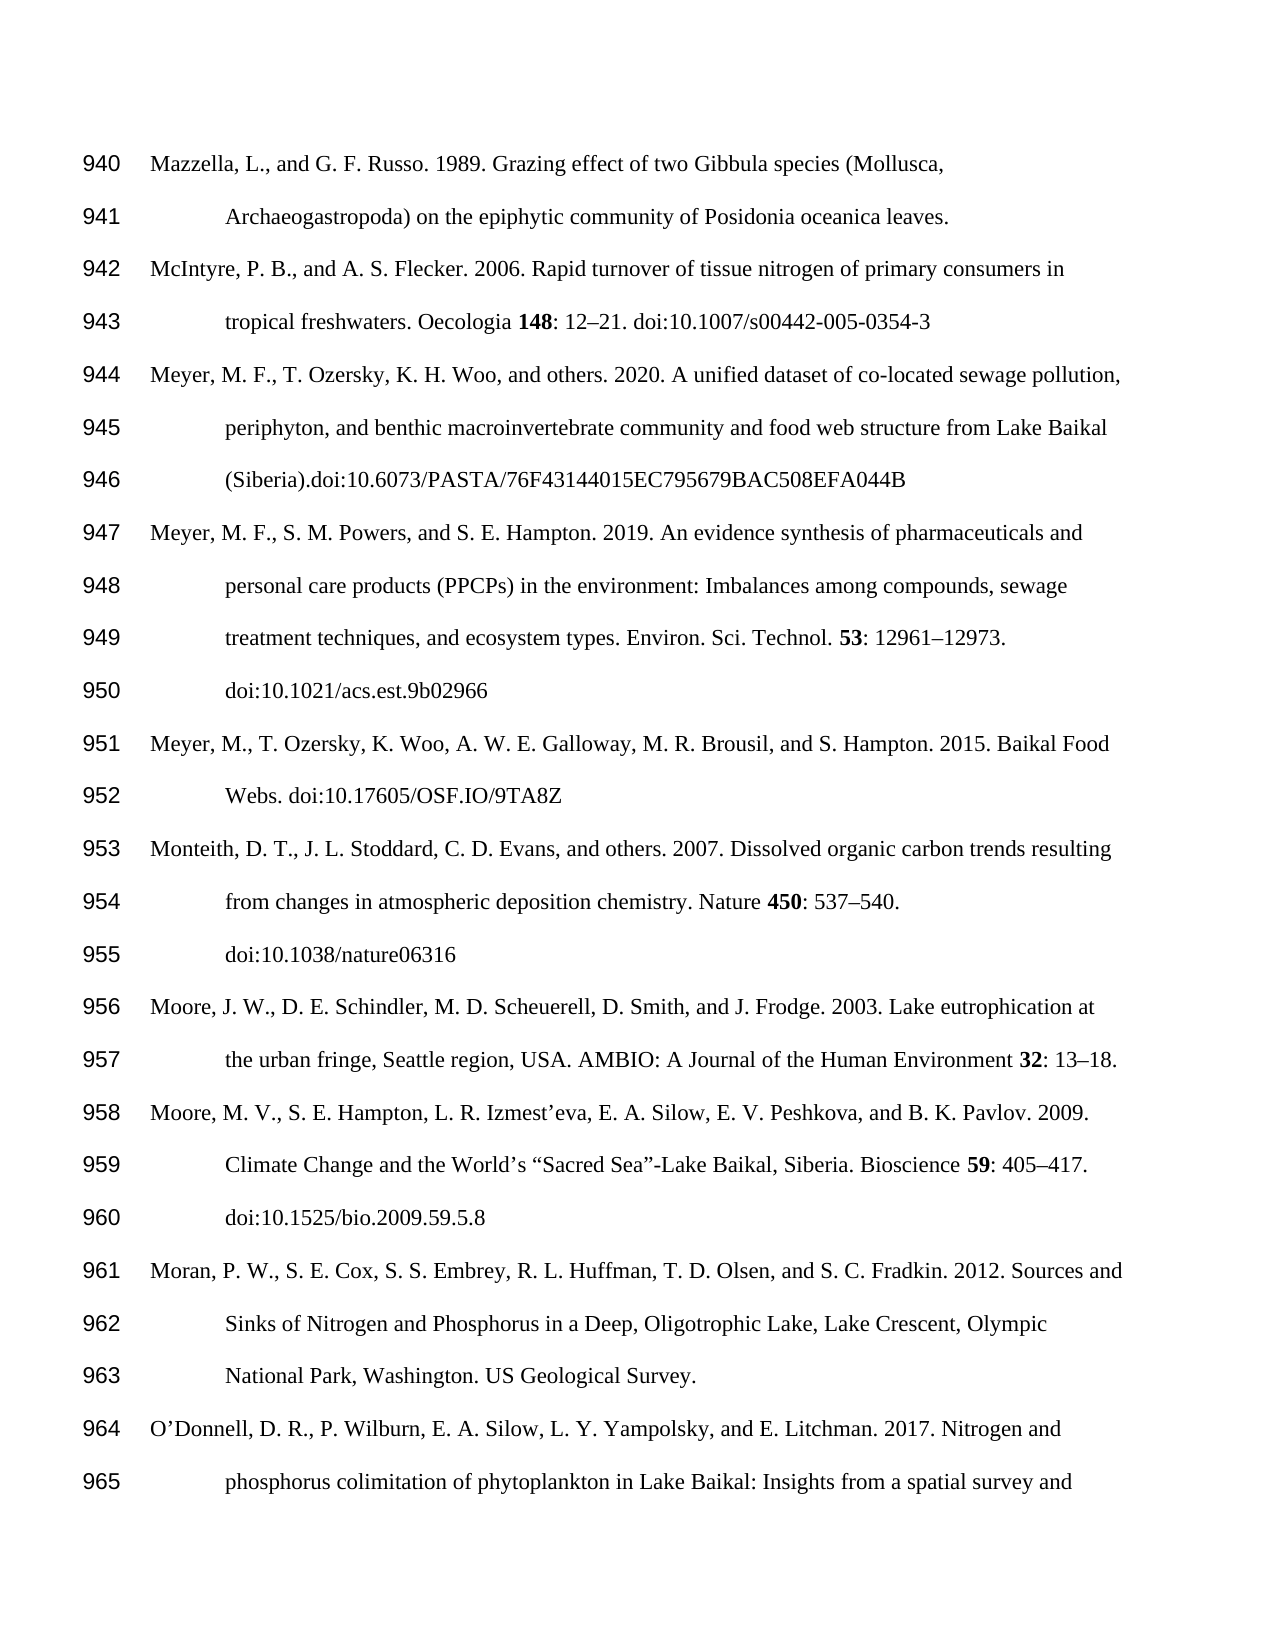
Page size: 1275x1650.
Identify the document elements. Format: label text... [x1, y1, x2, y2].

text Meyer, M. F., T. Ozersky, K. H. Woo, and others. 2020. A unified dataset of co-located sewage pollution, periphyton, and benthic macroinvertebrate community and food web structure from Lake Baikal (Siberia).doi:10.6073/PASTA/76F43144015EC795679BAC508EFA044B [150, 361, 1125, 493]
text Moore, M. V., S. E. Hampton, L. R. Izmest’eva, E. A. Silow, E. V. Peshkova, and B. K. Pavlov. 2009. Climate Change and the World’s “Sacred Sea”-Lake Baikal, Siberia. Bioscience 59: 405–417. doi:10.1525/bio.2009.59.5.8 [150, 1099, 1125, 1231]
text Meyer, M., T. Ozersky, K. Woo, A. W. E. Galloway, M. R. Brousil, and S. Hampton. 2015. Baikal Food Webs. doi:10.17605/OSF.IO/9TA8Z [150, 730, 1125, 809]
text Meyer, M. F., S. M. Powers, and S. E. Hampton. 2019. An evidence synthesis of pharmaceuticals and personal care products (PPCPs) in the environment: Imbalances among compounds, sewage treatment techniques, and ecosystem types. Environ. Sci. Technol. 53: 12961–12973. doi:10.1021/acs.est.9b02966 [150, 519, 1125, 703]
text McIntyre, P. B., and A. S. Flecker. 2006. Rapid turnover of tissue nitrogen of primary consumers in tropical freshwaters. Oecologia 148: 12–21. doi:10.1007/s00442-005-0354-3 [150, 255, 1125, 334]
text Moore, J. W., D. E. Schindler, M. D. Scheuerell, D. Smith, and J. Frodge. 2003. Lake eutrophication at the urban fringe, Seattle region, USA. AMBIO: A Journal of the Human Environment 32: 13–18. [150, 993, 1125, 1072]
text Monteith, D. T., J. L. Stoddard, C. D. Evans, and others. 2007. Dissolved organic carbon trends resulting from changes in atmospheric deposition chemistry. Nature 450: 537–540. doi:10.1038/nature06316 [150, 835, 1125, 967]
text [150, 1415, 1125, 1494]
text Mazzella, L., and G. F. Russo. 1989. Grazing effect of two Gibbula species (Mollusca, Archaeogastropoda) on the epiphytic community of Posidonia oceanica leaves. [150, 150, 1125, 229]
text Moran, P. W., S. E. Cox, S. S. Embrey, R. L. Huffman, T. D. Olsen, and S. C. Fradkin. 2012. Sources and Sinks of Nitrogen and Phosphorus in a Deep, Oligotrophic Lake, Lake Crescent, Olympic National Park, Washington. US Geological Survey. [150, 1257, 1125, 1389]
